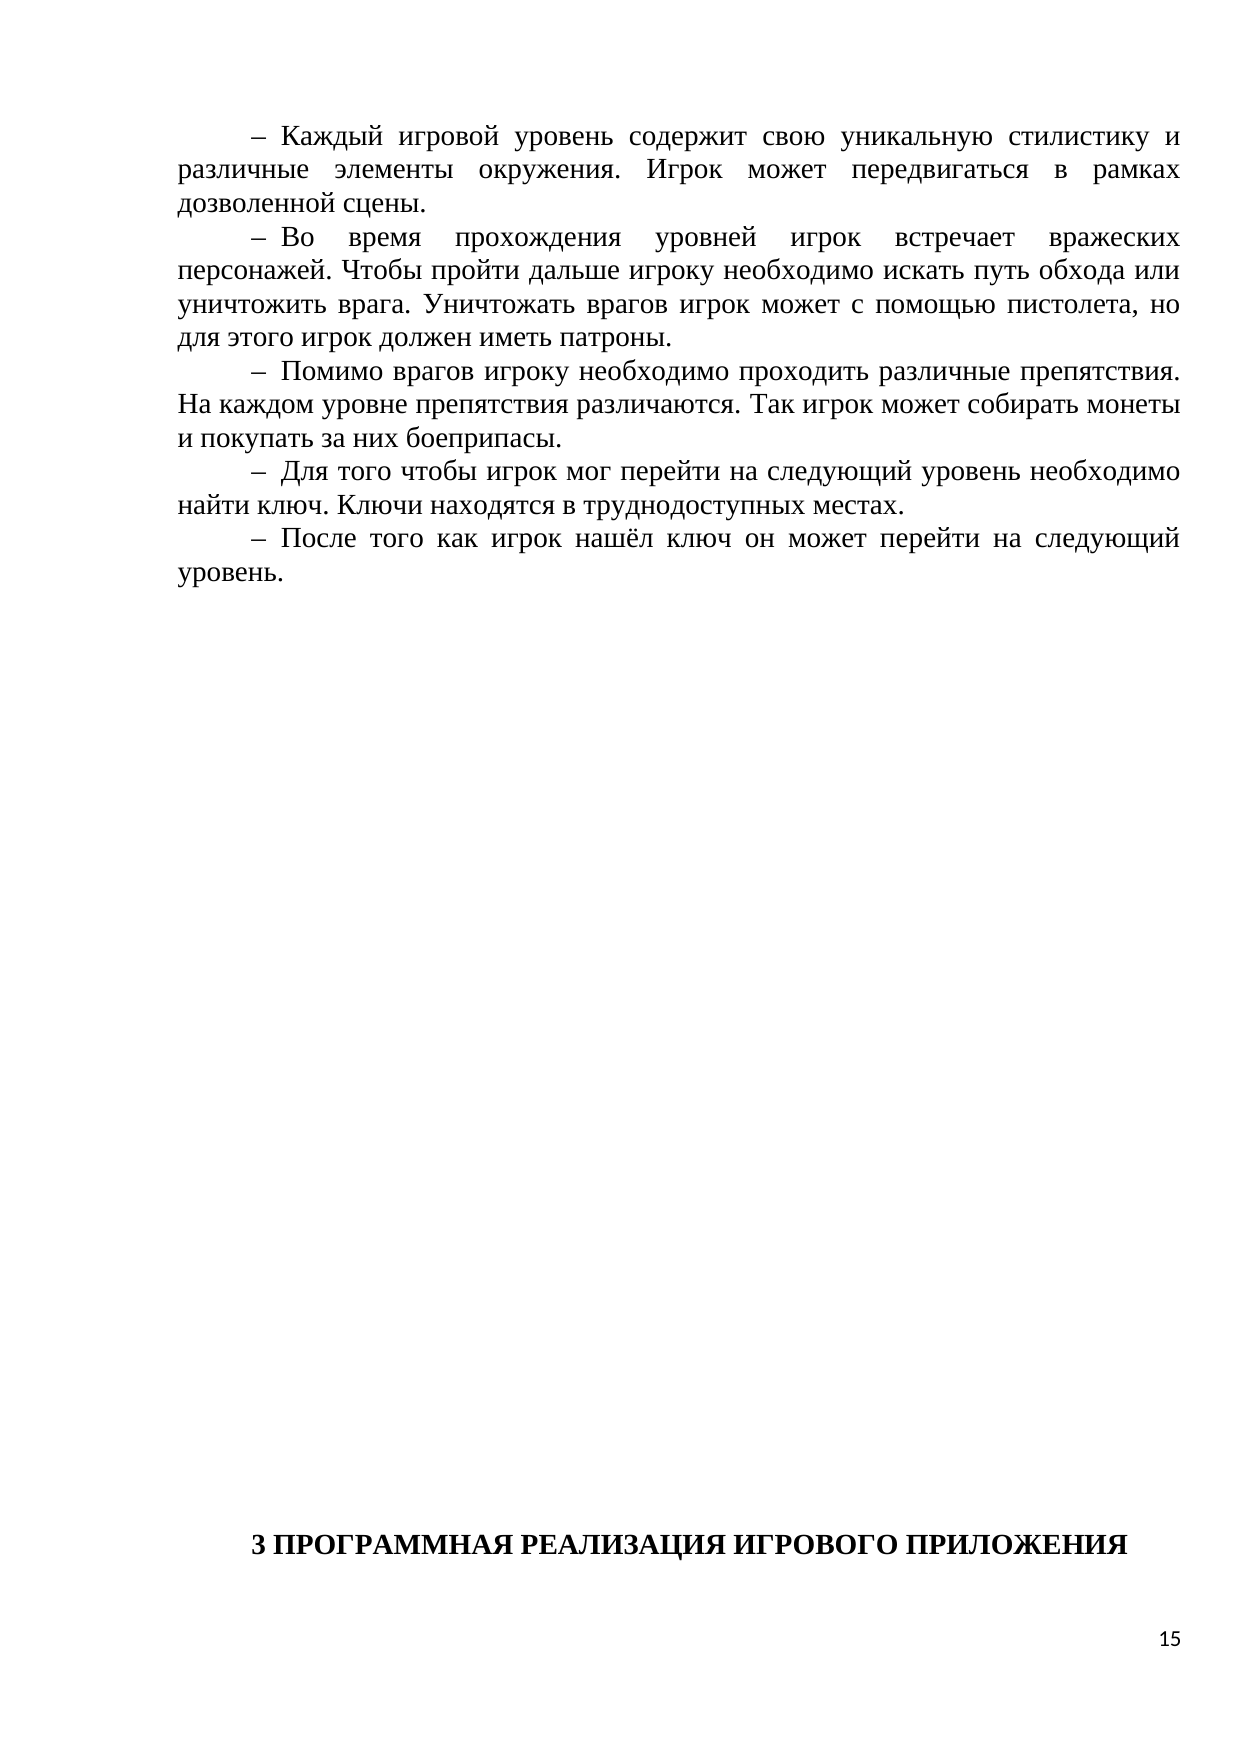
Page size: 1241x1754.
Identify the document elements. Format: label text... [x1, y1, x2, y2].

list Во время прохождения уровней игрок встречает вражеских персонажей. Чтобы пройти дальше игроку необходимо искать путь обхода или уничтожить врага. Уничтожать врагов игрок может с помощью пистолета, но для этого игрок должен иметь патроны. [177, 219, 1181, 353]
list После того как игрок нашёл ключ он может перейти на следующий уровень. [177, 521, 1181, 588]
list Помимо врагов игроку необходимо проходить различные препятствия. На каждом уровне препятствия различаются. Так игрок может собирать монеты и покупать за них боеприпасы. [177, 353, 1181, 453]
list Каждый игровой уровень содержит свою уникальную стилистику и различные элементы окружения. Игрок может передвигаться в рамках дозволенной сцены. [177, 118, 1181, 219]
list Для того чтобы игрок мог перейти на следующий уровень необходимо найти ключ. Ключи находятся в труднодоступных местах. [177, 453, 1181, 521]
text 3 ПРОГРАММНАЯ РЕАЛИЗАЦИЯ ИГРОВОГО ПРИЛОЖЕНИЯ [177, 1527, 1181, 1560]
